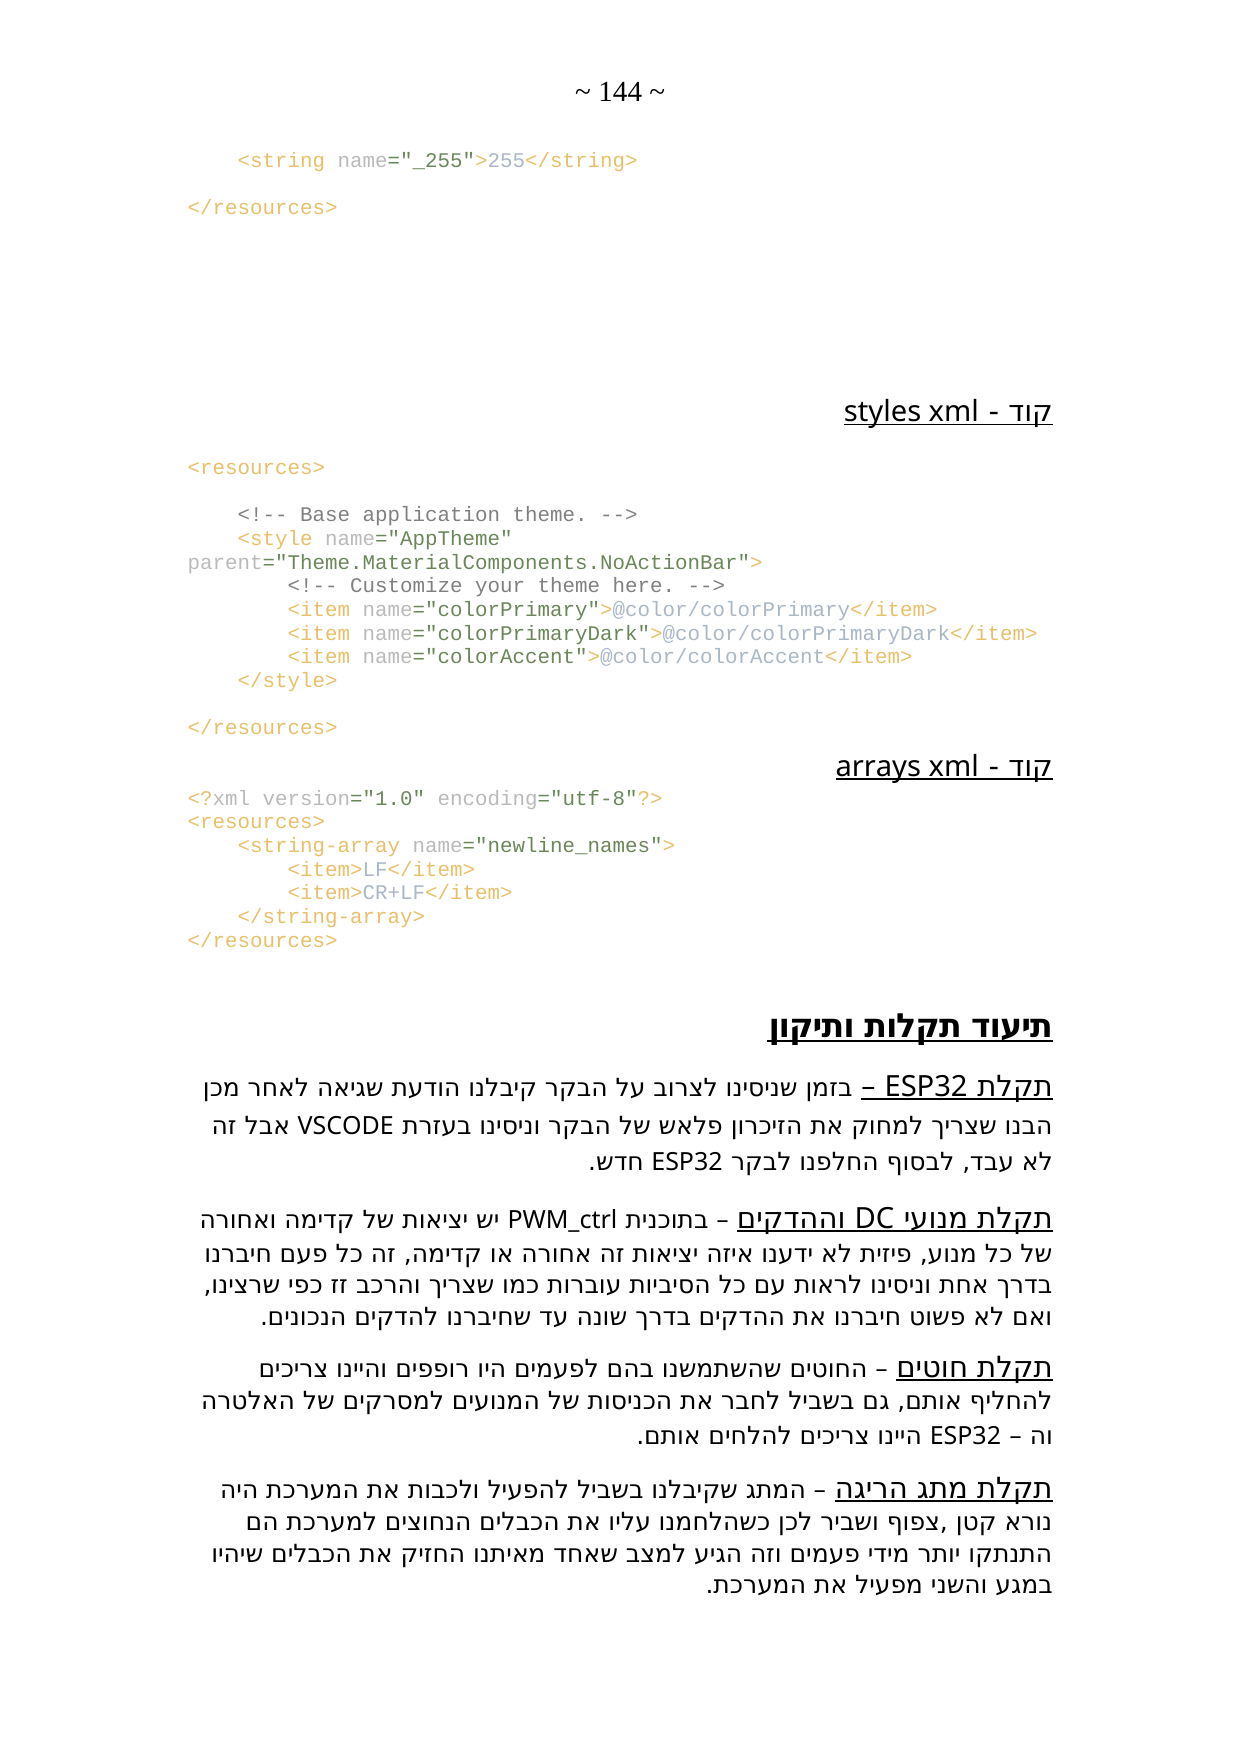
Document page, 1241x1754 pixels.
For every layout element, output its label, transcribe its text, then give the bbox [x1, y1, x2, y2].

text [187, 150, 1053, 221]
text <?xml version="1.0" encoding="utf-8"?> <resources> <string-array name="newline_names"> <item>LF</item> <item>CR+LF</item> </string-array> </resources> [187, 788, 1053, 953]
subtitle תיעוד תקלות ותיקון [187, 1007, 1053, 1046]
text <resources> <!-- Base application theme. --> <style name="AppTheme" parent="Theme.MaterialComponents.NoActionBar"> <!-- Customize your theme here. --> <item name="colorPrimary">@color/colorPrimary</item> <item name="colorPrimaryDark">@color/colorPrimaryDark</item> <item name="colorAccent">@color/colorAccent</item> </style> </resources> [187, 457, 1053, 741]
subtitle קוד - arrays xml [187, 745, 1053, 785]
text תקלת מנועי DC וההדקים – בתוכנית PWM_ctrl יש יציאות של קדימה ואחורה של כל מנוע, פיזית לא ידענו איזה יציאות זה אחורה או קדימה, זה כל פעם חיברנו בדרך אחת וניסינו לראות עם כל הסיביות עוברות כמו שצריך והרכב זז כפי שרצינו, ואם לא פשוט חיברנו את ההדקים בדרך שונה עד שחיברנו להדקים הנכונים. [187, 1197, 1053, 1331]
subtitle קוד - styles xml [187, 391, 1053, 430]
text תקלת חוטים – החוטים שהשתמשנו בהם לפעמים היו רופפים והיינו צריכים להחליף אותם, גם בשביל לחבר את הכניסות של המנועים למסרקים של האלטרה וה – ESP32 היינו צריכים להלחים אותם. [187, 1350, 1053, 1452]
text תקלת מתג הריגה – המתג שקיבלנו בשביל להפעיל ולכבות את המערכת היה נורא קטן ,צפוף ושביר לכן כשהלחמנו עליו את הכבלים הנחוצים למערכת הם התנתקו יותר מידי פעמים וזה הגיע למצב שאחד מאיתנו החזיק את הכבלים שיהיו במגע והשני מפעיל את המערכת. [187, 1471, 1053, 1599]
text תקלת ESP32 – בזמן שניסינו לצרוב על הבקר קיבלנו הודעת שגיאה לאחר מכן הבנו שצריך למחוק את הזיכרון פלאש של הבקר וניסינו בעזרת VSCODE אבל זה לא עבד, לבסוף החלפנו לבקר ESP32 חדש. [187, 1065, 1053, 1178]
